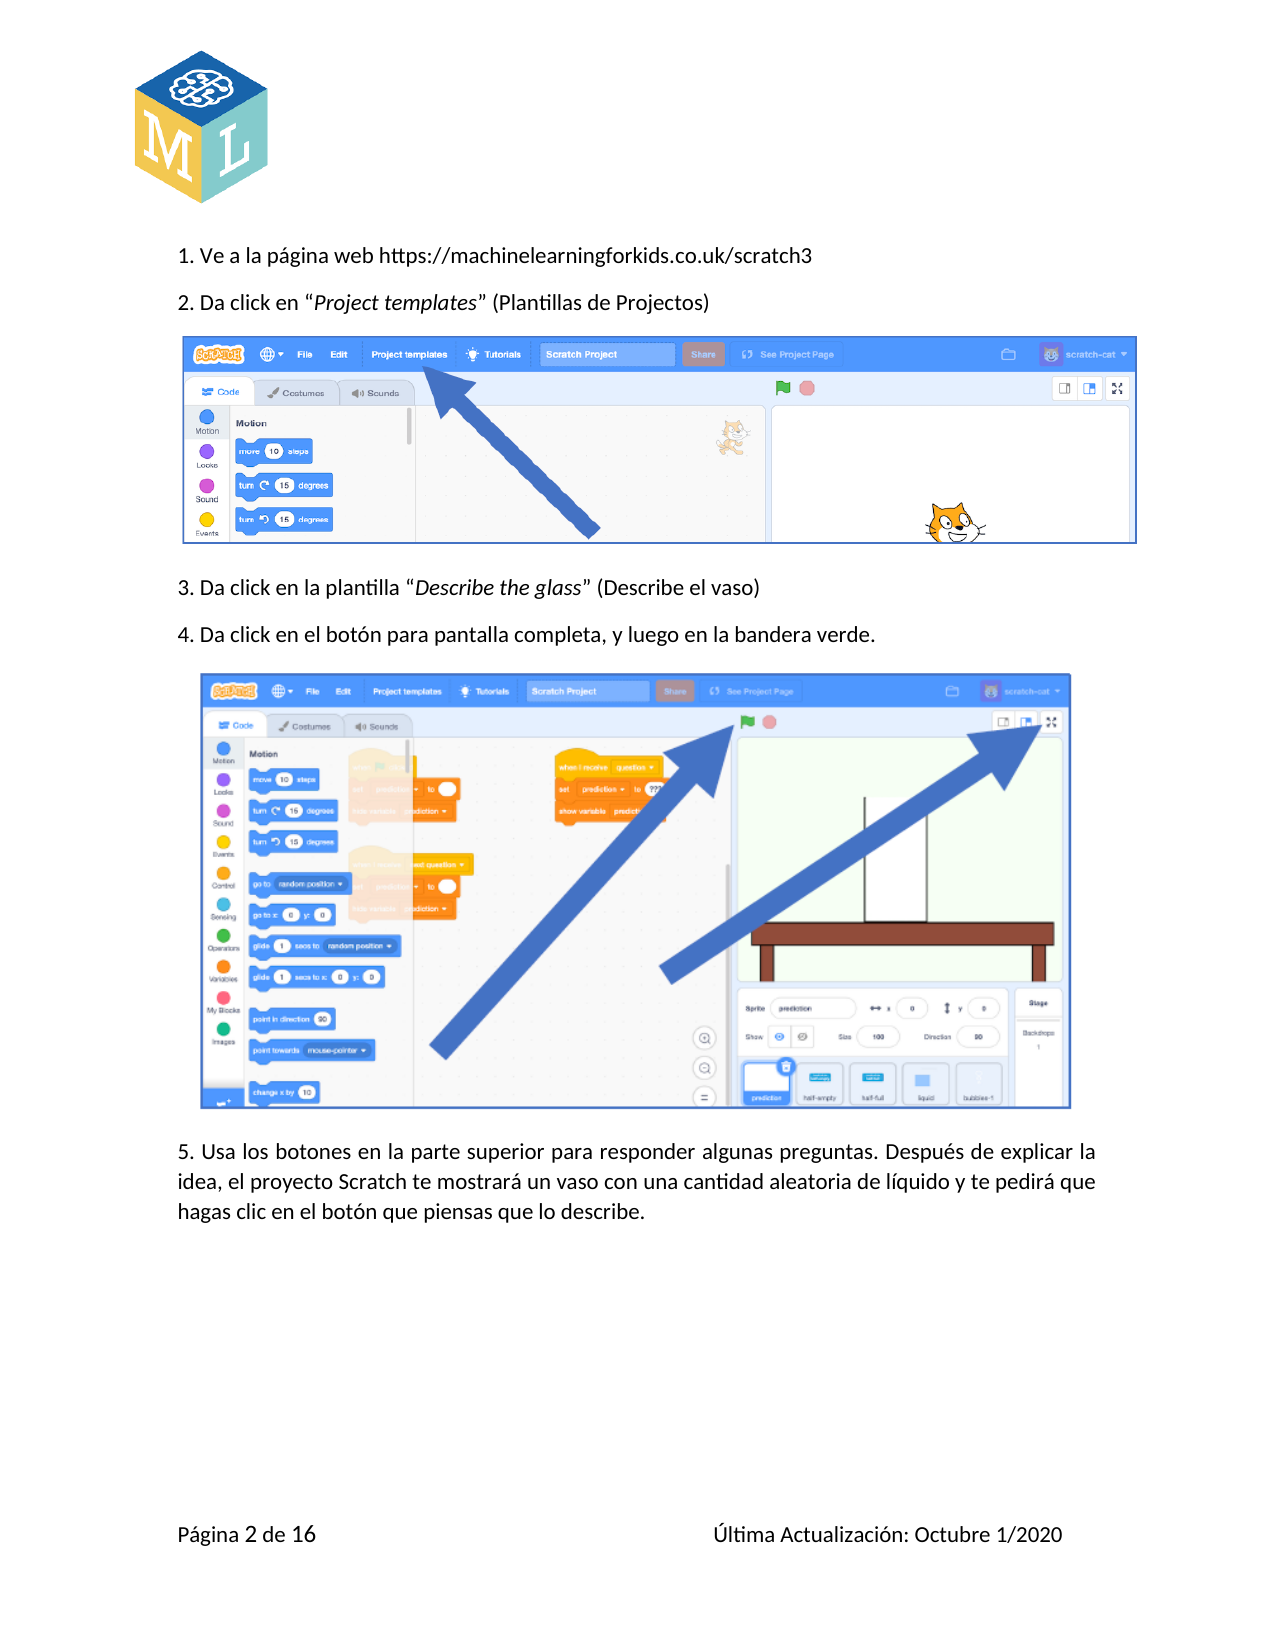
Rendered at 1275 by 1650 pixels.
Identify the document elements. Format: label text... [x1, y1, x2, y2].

text 3. Da click en la plantilla “Describe the glass” (Describe el vaso) [177, 573, 1098, 601]
text 4. Da click en el botón para pantalla completa, y luego en la bandera verde. [177, 620, 1098, 648]
picture [177, 666, 1087, 1118]
picture [177, 335, 1146, 555]
picture [121, 49, 279, 204]
text 5. Usa los botones en la parte superior para responder algunas preguntas. Después de explicar la idea, el proyecto Scratch te mostrará un vaso con una cantidad aleatoria de líquido y te pedirá que hagas clic en el botón que piensas que lo describe. [177, 1137, 1098, 1225]
text 1. Ve a la página web https://machinelearningforkids.co.uk/scratch3 [177, 241, 1098, 269]
text 2. Da click en “Project templates” (Plantillas de Projectos) [177, 288, 1098, 316]
